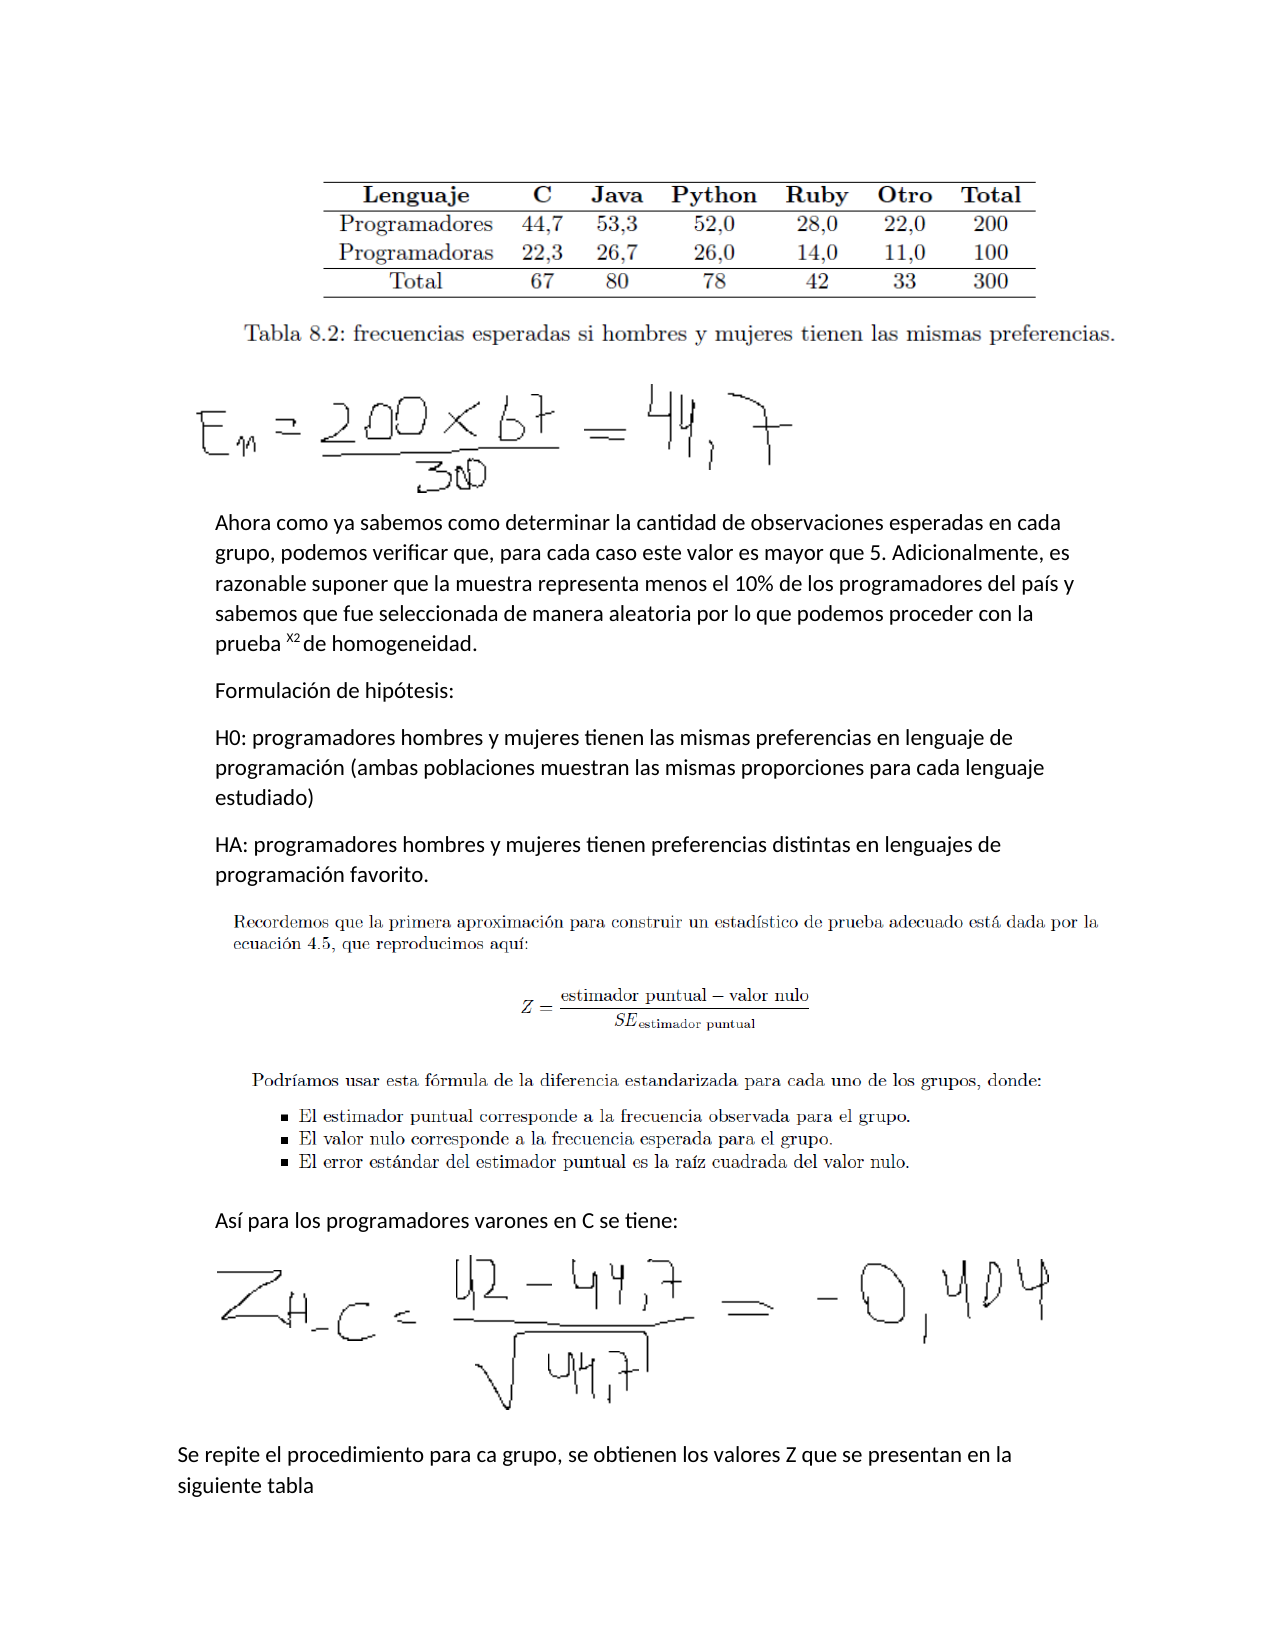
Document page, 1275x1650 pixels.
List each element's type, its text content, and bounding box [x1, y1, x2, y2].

picture [310, 1255, 1049, 1410]
picture [584, 384, 794, 470]
picture [195, 394, 561, 493]
text Se repite el procedimiento para ca grupo, se obtienen los valores Z que se presentan en la siguiente tabla [177, 1441, 1098, 1499]
text HA: programadores hombres y mujeres tienen preferencias distintas en lenguajes de programación favorito. [215, 830, 1098, 888]
picture [214, 147, 1136, 349]
picture [217, 1270, 307, 1328]
picture [214, 1061, 1136, 1188]
picture [214, 907, 1136, 1043]
text Ahora como ya sabemos como determinar la cantidad de observaciones esperadas en cada grupo, podemos verificar que, para cada caso este valor es mayor que 5. Adicionalmente, es razonable suponer que la muestra representa menos el 10% de los programadores del país y sabemos que fue seleccionada de manera aleatoria por lo que podemos proceder con la prueba X2 de homogeneidad. [215, 508, 1098, 657]
text Formulación de hipótesis: [215, 676, 1098, 704]
text Así para los programadores varones en C se tiene: [215, 1206, 1098, 1234]
text H0: programadores hombres y mujeres tienen las mismas preferencias en lenguaje de programación (ambas poblaciones muestran las mismas proporciones para cada lenguaje estudiado) [215, 723, 1098, 811]
